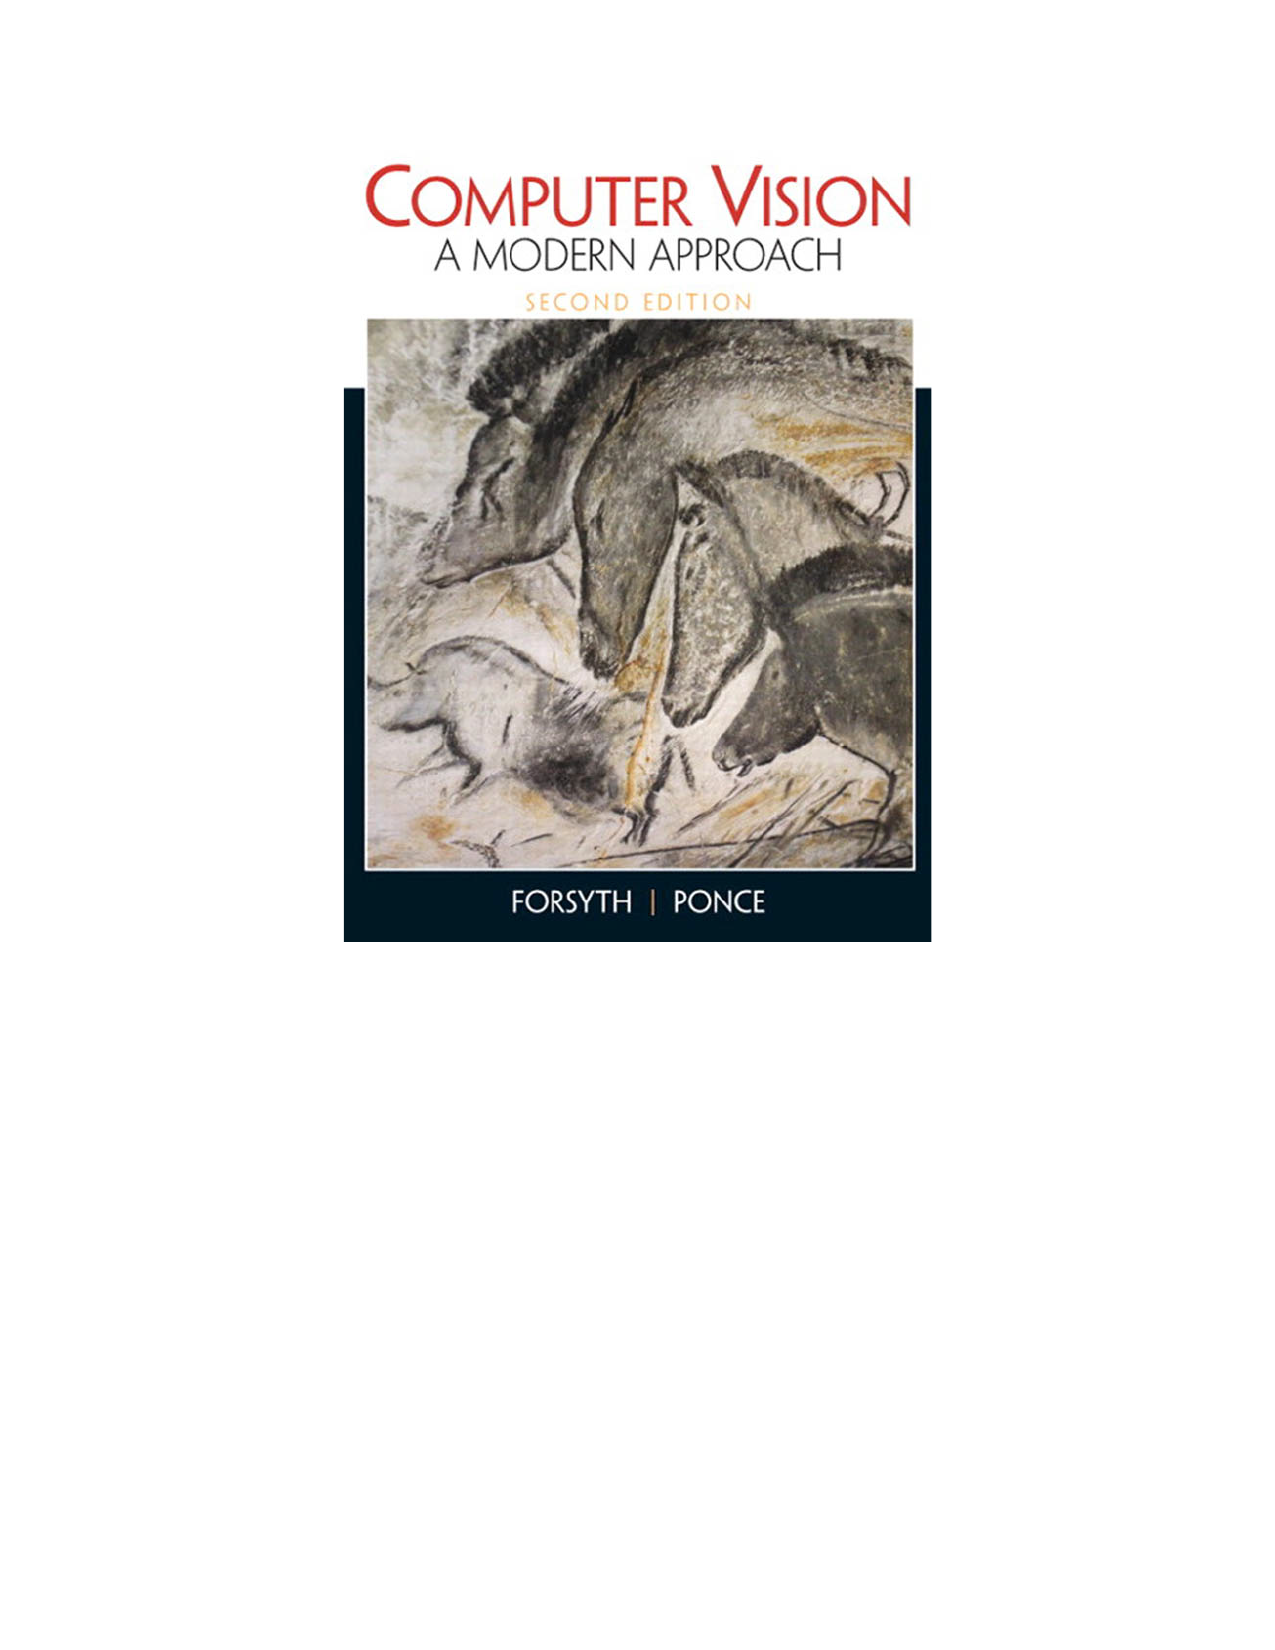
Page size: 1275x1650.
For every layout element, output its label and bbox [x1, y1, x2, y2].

picture [343, 150, 932, 942]
